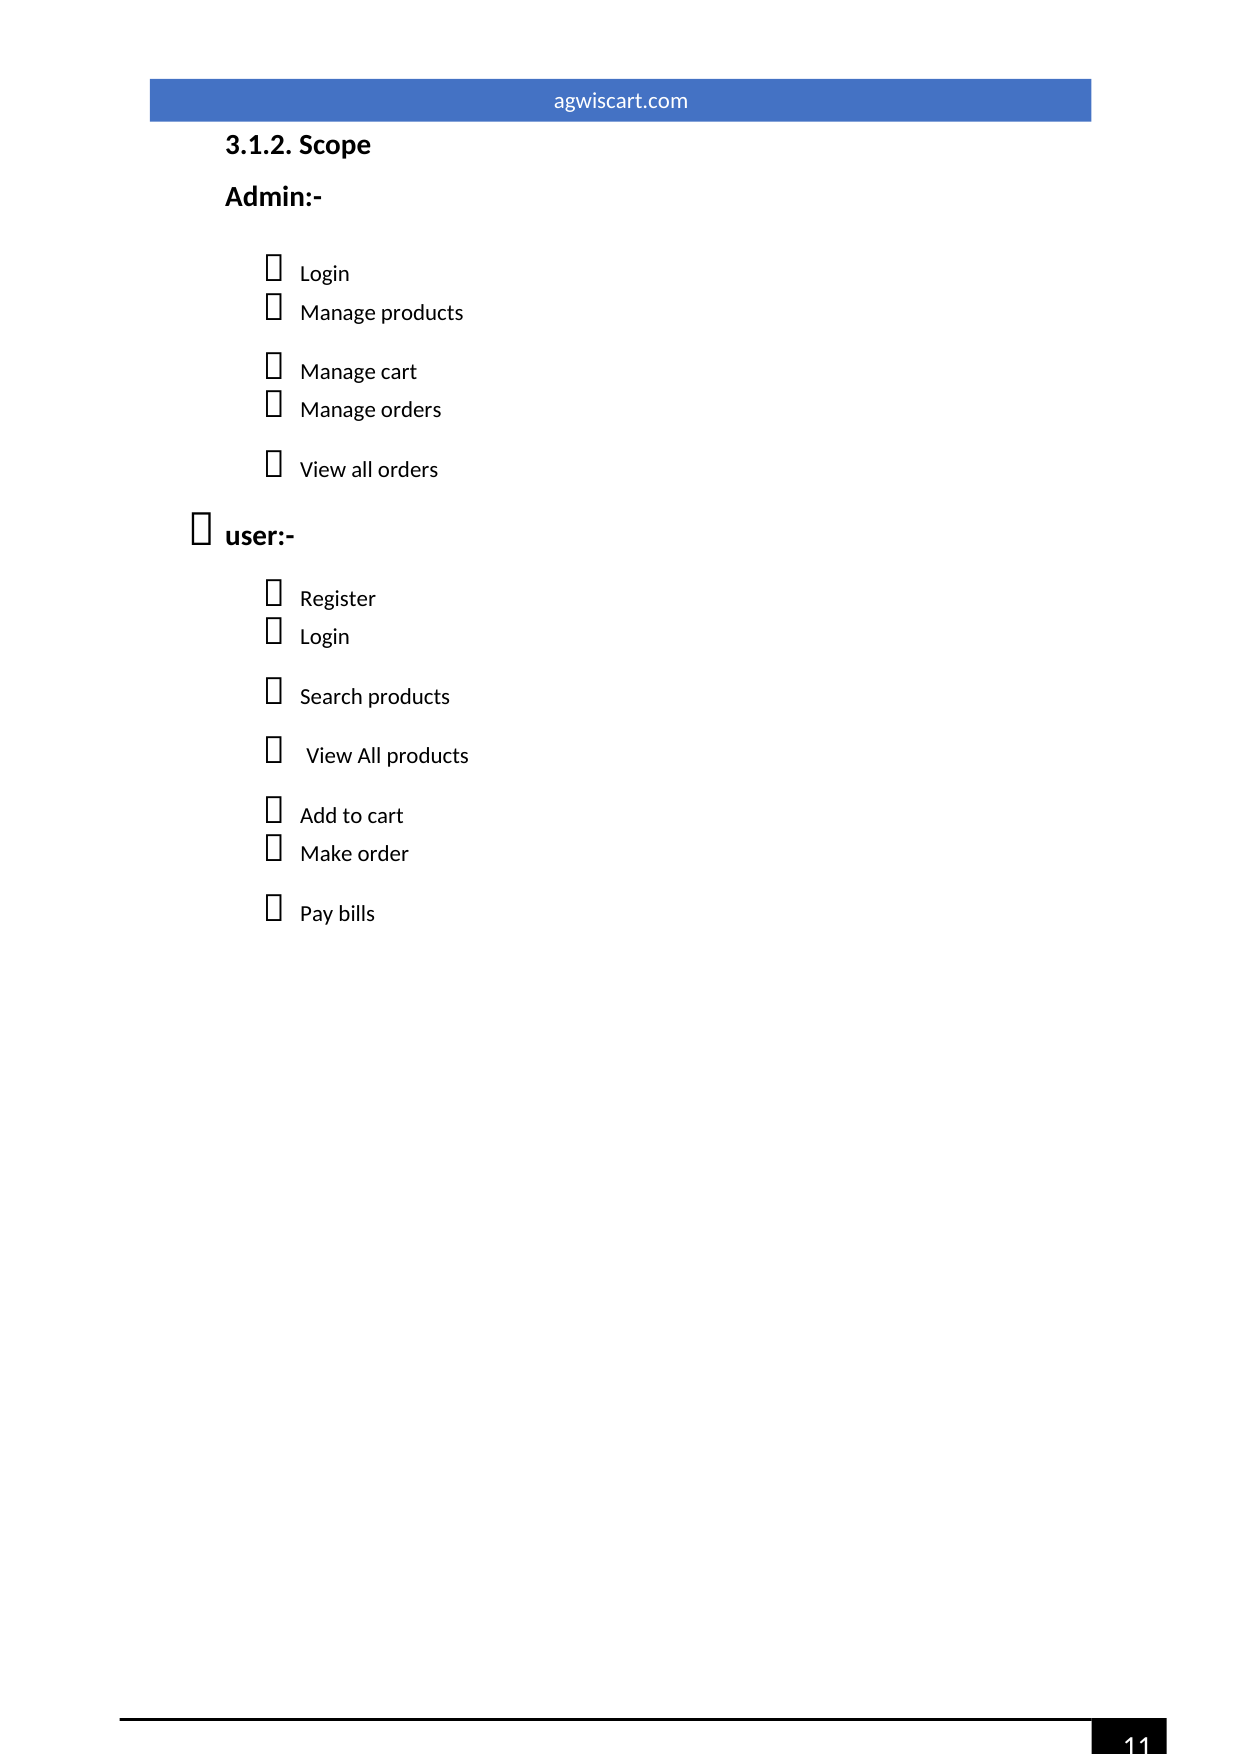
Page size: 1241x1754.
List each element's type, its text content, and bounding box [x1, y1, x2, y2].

list Pay bills [262, 891, 1092, 929]
list Manage orders [262, 387, 1092, 426]
list Make order [262, 831, 1092, 869]
list View All products [262, 733, 1092, 771]
list Add to cart [262, 793, 1092, 831]
list Manage products [262, 289, 1092, 328]
list Register [262, 576, 1092, 614]
list Login [262, 614, 1092, 652]
list Manage cart [262, 349, 1092, 387]
text Admin:- [225, 181, 1092, 213]
list user:- [187, 507, 1092, 554]
list Login [262, 251, 1092, 289]
list View all orders [262, 447, 1092, 485]
text 3.1.2. Scope [225, 122, 1092, 161]
list Search products [262, 674, 1092, 712]
